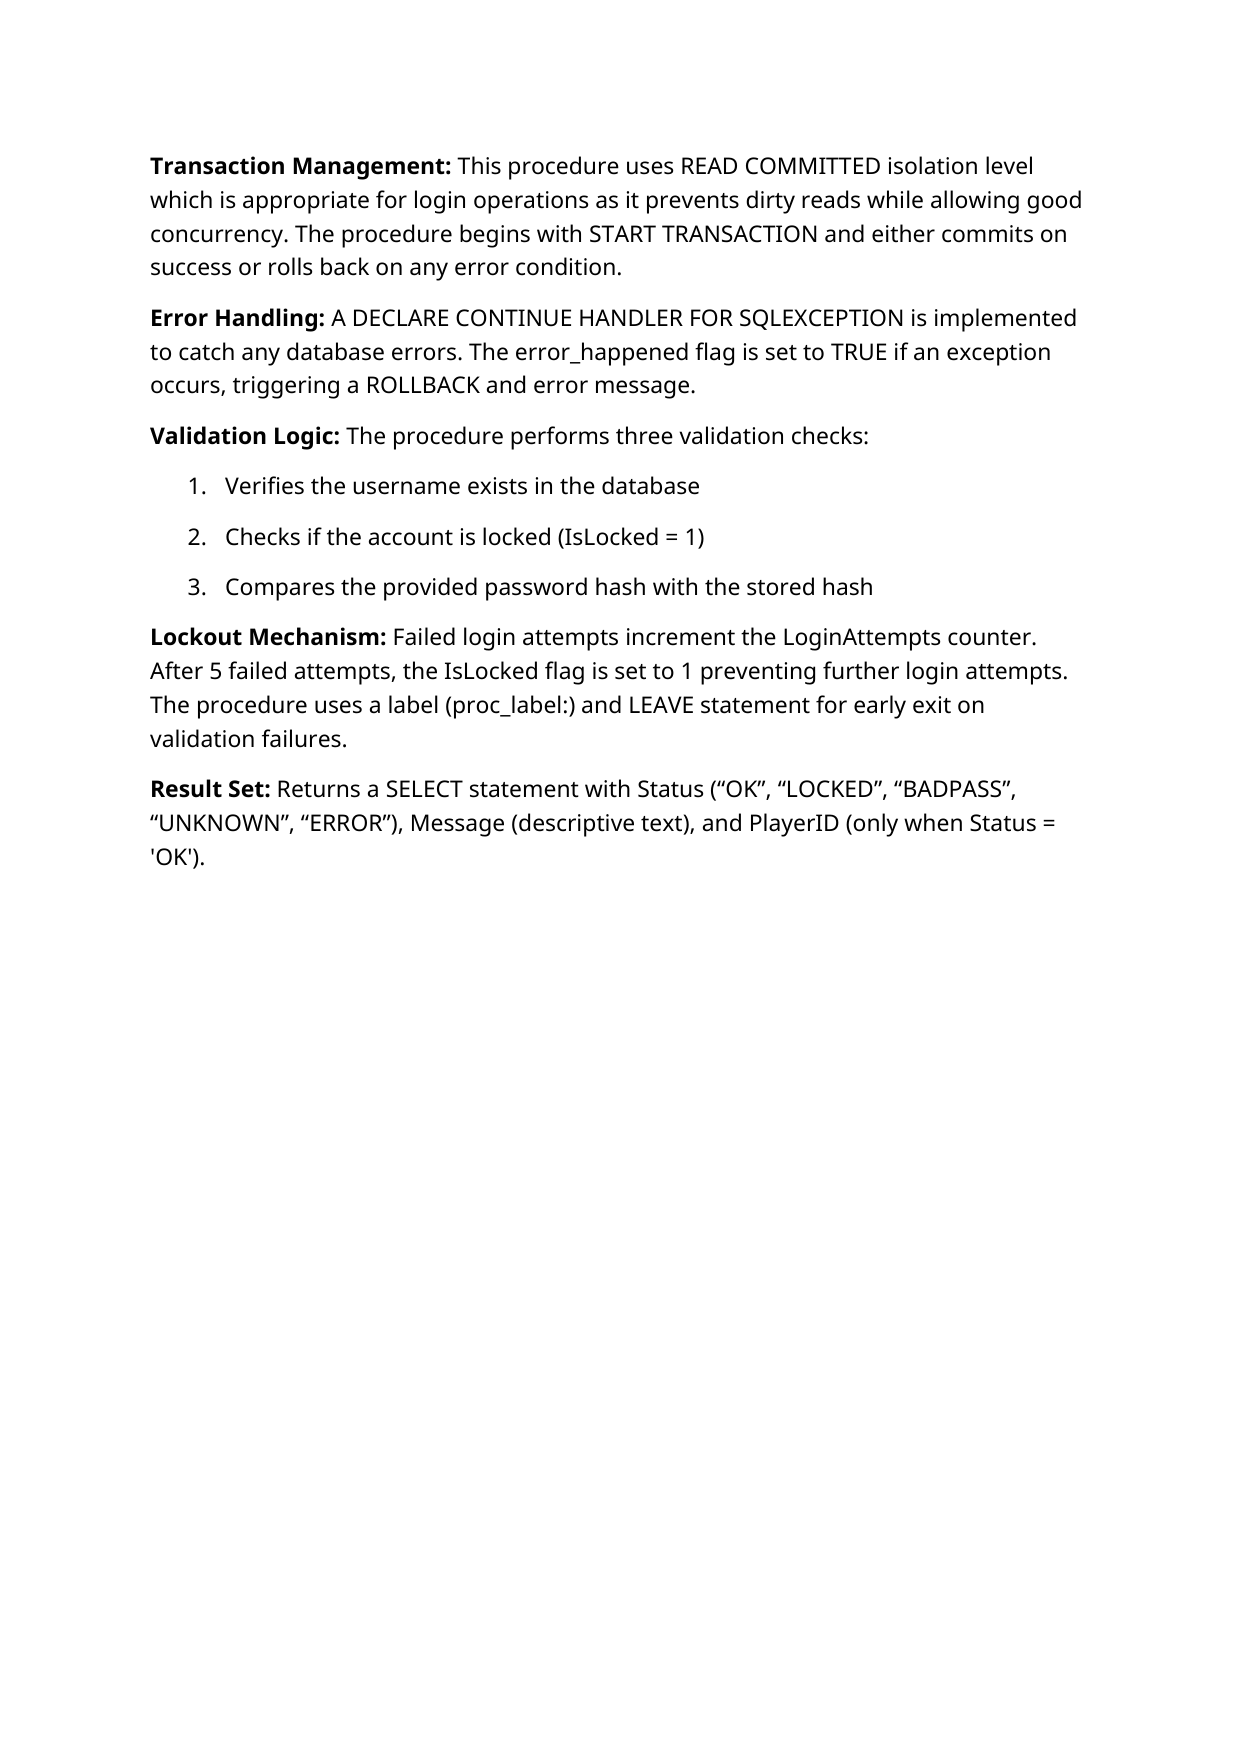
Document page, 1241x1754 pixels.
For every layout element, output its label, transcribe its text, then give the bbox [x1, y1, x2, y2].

text Error Handling: A DECLARE CONTINUE HANDLER FOR SQLEXCEPTION is implemented to catch any database errors. The error_happened flag is set to TRUE if an exception occurs, triggering a ROLLBACK and error message. [150, 302, 1090, 400]
list Compares the provided password hash with the stored hash [187, 571, 1090, 602]
text Transaction Management: This procedure uses READ COMMITTED isolation level which is appropriate for login operations as it prevents dirty reads while allowing good concurrency. The procedure begins with START TRANSACTION and either commits on success or rolls back on any error condition. [150, 150, 1090, 282]
text Lockout Mechanism: Failed login attempts increment the LoginAttempts counter. After 5 failed attempts, the IsLocked flag is set to 1 preventing further login attempts. The procedure uses a label (proc_label:) and LEAVE statement for early exit on validation failures. [150, 621, 1090, 754]
text Result Set: Returns a SELECT statement with Status (“OK”, “LOCKED”, “BADPASS”, “UNKNOWN”, “ERROR”), Message (descriptive text), and PlayerID (only when Status = 'OK'). [150, 773, 1090, 872]
text Validation Logic: The procedure performs three validation checks: [150, 419, 1090, 451]
list Verifies the username exists in the database [187, 470, 1090, 501]
list Checks if the account is locked (IsLocked = 1) [187, 520, 1090, 552]
